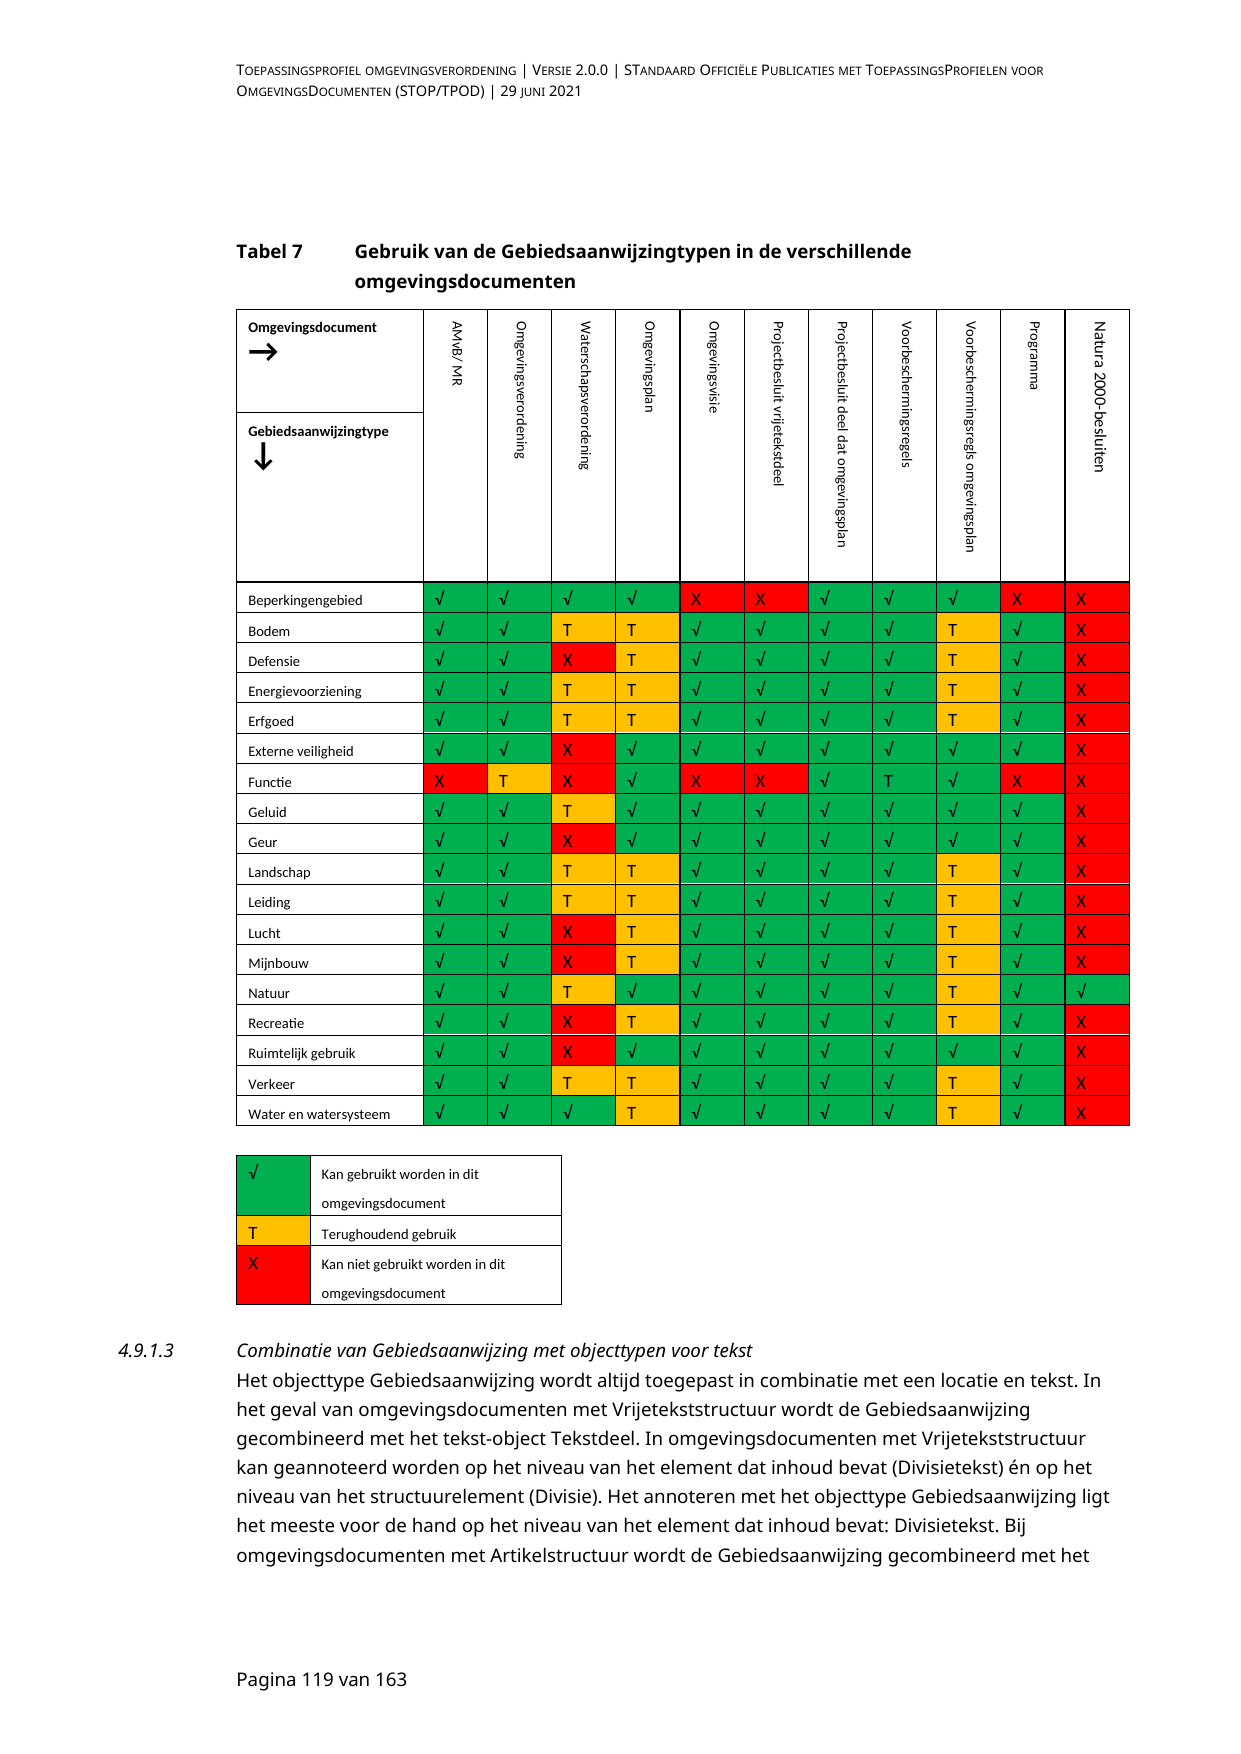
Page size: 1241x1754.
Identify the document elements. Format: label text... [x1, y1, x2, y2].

table_cell Mijnbouw [237, 945, 423, 974]
table_cell √ [1001, 1066, 1064, 1095]
table_cell √ [745, 643, 808, 672]
table_cell √ [681, 915, 744, 944]
table_cell T [552, 975, 615, 1004]
table_cell √ [1001, 915, 1064, 944]
table_cell Defensie [237, 643, 423, 672]
table_cell √ [873, 794, 936, 823]
table_cell √ [616, 975, 679, 1004]
table_cell √ [809, 824, 872, 853]
table_cell T [616, 945, 679, 974]
table_cell √ [424, 945, 487, 974]
table_cell √ [745, 915, 808, 944]
table_cell √ [616, 764, 679, 793]
table_cell Verkeer [237, 1066, 423, 1095]
table_cell T [552, 854, 615, 883]
table_cell √ [488, 824, 551, 853]
table_cell √ [873, 824, 936, 853]
table_cell √ [681, 885, 744, 914]
table_cell √ [809, 854, 872, 883]
table_cell Functie [237, 764, 423, 793]
table_cell √ [745, 794, 808, 823]
table_cell √ [424, 915, 487, 944]
table_cell T [552, 794, 615, 823]
table_cell √ [809, 1005, 872, 1034]
table_cell √ [424, 583, 487, 612]
table_cell √ [488, 613, 551, 642]
table_cell T [616, 643, 679, 672]
table_cell √ [1001, 613, 1064, 642]
table_cell √ [1001, 673, 1064, 702]
table_cell √ [745, 1005, 808, 1034]
table_cell √ [873, 703, 936, 732]
table_cell X [552, 734, 615, 763]
table_cell √ [1001, 975, 1064, 1004]
table_cell √ [488, 885, 551, 914]
table_cell √ [809, 794, 872, 823]
table_cell √ [809, 1036, 872, 1065]
table_cell √ [809, 945, 872, 974]
table_cell √ [873, 945, 936, 974]
table_cell √ [809, 583, 872, 612]
table_cell √ [681, 1096, 744, 1125]
table_cell √ [488, 643, 551, 672]
table_cell √ [873, 915, 936, 944]
table_cell X [552, 1036, 615, 1065]
table_cell √ [681, 945, 744, 974]
table_cell X [1066, 945, 1129, 974]
table_cell X [552, 764, 615, 793]
table_cell √ [809, 703, 872, 732]
table_header Projectbesluit vrijetekstdeel [745, 310, 808, 581]
table_cell √ [681, 1005, 744, 1034]
table_cell √ [745, 1066, 808, 1095]
table_cell √ [809, 673, 872, 702]
table_cell √ [745, 1096, 808, 1125]
table_cell √ [809, 613, 872, 642]
table_header Omgevingsplan [616, 310, 679, 581]
table_cell √ [488, 1005, 551, 1034]
table_cell √ [681, 643, 744, 672]
table_cell √ [873, 1066, 936, 1095]
table_cell √ [745, 613, 808, 642]
table_cell √ [1001, 703, 1064, 732]
table_cell X [1066, 915, 1129, 944]
table_cell X [1066, 583, 1129, 612]
table_cell √ [1001, 1036, 1064, 1065]
table_cell √ [552, 1096, 615, 1125]
table_cell √ [616, 734, 679, 763]
table_cell T [937, 703, 1000, 732]
table_cell √ [745, 824, 808, 853]
table_cell Landschap [237, 854, 423, 883]
table_cell T [616, 1005, 679, 1034]
table_cell √ [1001, 643, 1064, 672]
table_cell X [1066, 1096, 1129, 1125]
table_cell √ [424, 885, 487, 914]
table_cell √ [745, 945, 808, 974]
table_cell X [1066, 734, 1129, 763]
table_cell √ [488, 975, 551, 1004]
table_cell T [937, 1096, 1000, 1125]
table_cell √ [424, 643, 487, 672]
table_cell √ [424, 1096, 487, 1125]
table_cell √ [1001, 1005, 1064, 1034]
table_cell Energievoorziening [237, 673, 423, 702]
table_cell √ [937, 764, 1000, 793]
table_cell √ [488, 915, 551, 944]
table_cell T [616, 613, 679, 642]
table_cell √ [424, 1036, 487, 1065]
table_cell √ [488, 1036, 551, 1065]
table_cell X [552, 643, 615, 672]
table_cell √ [424, 734, 487, 763]
table_cell Geur [237, 824, 423, 853]
table_cell Gebiedsaanwijzingtype ↓ [237, 413, 423, 581]
table_cell √ [937, 734, 1000, 763]
table_cell T [616, 1066, 679, 1095]
table_cell √ [424, 613, 487, 642]
table_cell √ [552, 583, 615, 612]
table_cell √ [488, 945, 551, 974]
table_cell √ [809, 915, 872, 944]
table_cell √ [809, 764, 872, 793]
table_header Voorbeschermingsregls omgevingsplan [937, 310, 1000, 581]
table_cell √ [681, 703, 744, 732]
table_cell √ [616, 583, 679, 612]
table_cell √ [1001, 794, 1064, 823]
table_cell X [1001, 583, 1064, 612]
table_header Programma [1001, 310, 1064, 581]
table_cell Natuur [237, 975, 423, 1004]
table_header Omgevingsverordening [488, 310, 551, 581]
table_cell √ [745, 673, 808, 702]
table_cell T [488, 764, 551, 793]
table_cell √ [937, 583, 1000, 612]
table_cell √ [873, 1005, 936, 1034]
table_cell √ [809, 975, 872, 1004]
table_header Voorbeschermingsregels omgevingsverordening [873, 310, 936, 581]
table_cell Erfgoed [237, 703, 423, 732]
table_cell X [552, 1005, 615, 1034]
table_cell √ [745, 975, 808, 1004]
table_cell √ [1001, 734, 1064, 763]
table_cell Geluid [237, 794, 423, 823]
table_cell √ [1066, 975, 1129, 1004]
table_cell Beperkingengebied [237, 583, 423, 612]
table_cell √ [873, 643, 936, 672]
table_cell √ [1001, 1096, 1064, 1125]
table_header Omgevingsvisie [681, 310, 744, 581]
table_cell √ [745, 885, 808, 914]
table_cell X [1066, 1036, 1129, 1065]
table_cell X [552, 915, 615, 944]
table_header Waterschapsverordening [552, 310, 615, 581]
table_cell √ [1001, 945, 1064, 974]
table_cell √ [424, 854, 487, 883]
table_cell √ [809, 643, 872, 672]
table_cell √ [873, 734, 936, 763]
table_cell Externe veiligheid [237, 734, 423, 763]
table_cell X [1066, 673, 1129, 702]
table_cell √ [809, 734, 872, 763]
table_cell √ [873, 613, 936, 642]
table_cell √ [937, 794, 1000, 823]
table_cell X [1066, 1066, 1129, 1095]
table_header Projectbesluit deel dat omgevingsplan wijzigt [809, 310, 872, 581]
table_cell √ [745, 703, 808, 732]
table_cell T [237, 1216, 310, 1245]
table_cell T [616, 673, 679, 702]
table_cell T [552, 613, 615, 642]
table_cell √ [681, 1036, 744, 1065]
table_cell √ [745, 1036, 808, 1065]
table_cell √ [809, 885, 872, 914]
table_cell Leiding [237, 885, 423, 914]
table_cell T [937, 613, 1000, 642]
table_cell √ [616, 794, 679, 823]
table_cell T [937, 1005, 1000, 1034]
table_cell Water en watersysteem [237, 1096, 423, 1125]
table_cell √ [937, 1036, 1000, 1065]
table_cell √ [681, 794, 744, 823]
table_cell √ [745, 734, 808, 763]
table_cell √ [809, 1066, 872, 1095]
table_cell √ [681, 613, 744, 642]
table_cell X [1066, 703, 1129, 732]
table_cell T [616, 703, 679, 732]
table_cell √ [873, 854, 936, 883]
table_header Kan gebruikt worden in dit omgevingsdocument [311, 1156, 561, 1215]
table_cell √ [873, 583, 936, 612]
table_cell X [1066, 764, 1129, 793]
table_cell √ [809, 1096, 872, 1125]
table_cell √ [424, 794, 487, 823]
table_cell Bodem [237, 613, 423, 642]
table_cell √ [873, 885, 936, 914]
table_cell √ [681, 673, 744, 702]
table_cell √ [424, 673, 487, 702]
table_cell X [1066, 643, 1129, 672]
table_cell X [1066, 824, 1129, 853]
table_cell X [552, 945, 615, 974]
table_cell X [745, 764, 808, 793]
table_cell T [873, 764, 936, 793]
table_header AMvB/ MR [424, 310, 487, 581]
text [236, 1364, 1122, 1568]
table_cell Terughoudend gebruik [311, 1216, 561, 1245]
table_cell Recreatie [237, 1005, 423, 1034]
table_cell X [681, 764, 744, 793]
table_header Omgevingsdocument → [237, 310, 423, 412]
table_cell √ [873, 673, 936, 702]
table_cell √ [681, 854, 744, 883]
table_cell T [937, 643, 1000, 672]
table_cell √ [488, 583, 551, 612]
table_cell Lucht [237, 915, 423, 944]
table_cell X [552, 824, 615, 853]
table_cell √ [681, 824, 744, 853]
table_cell T [937, 975, 1000, 1004]
table_cell X [1066, 794, 1129, 823]
table_cell X [1066, 613, 1129, 642]
table_cell √ [873, 1096, 936, 1125]
table_cell X [681, 583, 744, 612]
table_header √ [237, 1156, 310, 1215]
table_cell T [937, 854, 1000, 883]
table_cell √ [1001, 854, 1064, 883]
table_cell T [552, 1066, 615, 1095]
table_cell √ [488, 1096, 551, 1125]
table_cell X [1066, 854, 1129, 883]
table_cell √ [616, 824, 679, 853]
table_cell X [1066, 1005, 1129, 1034]
table_cell √ [424, 975, 487, 1004]
table_cell T [552, 703, 615, 732]
table_cell X [1001, 764, 1064, 793]
table_cell √ [681, 1066, 744, 1095]
table_cell T [616, 915, 679, 944]
table_cell T [937, 1066, 1000, 1095]
table_cell √ [681, 734, 744, 763]
table_cell √ [1001, 885, 1064, 914]
table_cell √ [937, 824, 1000, 853]
table_cell Kan niet gebruikt worden in dit omgevingsdocument [311, 1246, 561, 1304]
table_cell X [237, 1246, 310, 1304]
table_cell X [424, 764, 487, 793]
table_cell √ [488, 1066, 551, 1095]
table_cell X [1066, 885, 1129, 914]
table_cell √ [488, 673, 551, 702]
table_cell √ [488, 703, 551, 732]
table_cell T [616, 885, 679, 914]
table_cell Ruimtelijk gebruik [237, 1036, 423, 1065]
table_cell √ [488, 854, 551, 883]
table_cell √ [424, 1005, 487, 1034]
table_cell √ [681, 975, 744, 1004]
table_cell √ [873, 1036, 936, 1065]
table_cell T [937, 945, 1000, 974]
table_cell T [552, 673, 615, 702]
table_cell T [937, 915, 1000, 944]
table_cell X [745, 583, 808, 612]
table_cell T [937, 885, 1000, 914]
table_cell √ [745, 854, 808, 883]
table_cell √ [1001, 824, 1064, 853]
table_cell T [937, 673, 1000, 702]
table_cell T [616, 854, 679, 883]
table_cell T [616, 1096, 679, 1125]
table_cell T [552, 885, 615, 914]
table_cell √ [488, 734, 551, 763]
table_cell √ [873, 975, 936, 1004]
table_header Natura 2000-besluiten [1066, 310, 1129, 581]
table_cell √ [616, 1036, 679, 1065]
table_cell √ [488, 794, 551, 823]
table_cell √ [424, 1066, 487, 1095]
subtitle Combinatie van Gebiedsaanwijzing met objecttypen voor tekst [118, 1334, 1122, 1364]
text Gebruik van de Gebiedsaanwijzingtypen in de verschillende omgevingsdocumenten [236, 236, 1122, 294]
table_cell √ [424, 703, 487, 732]
table_cell √ [424, 824, 487, 853]
